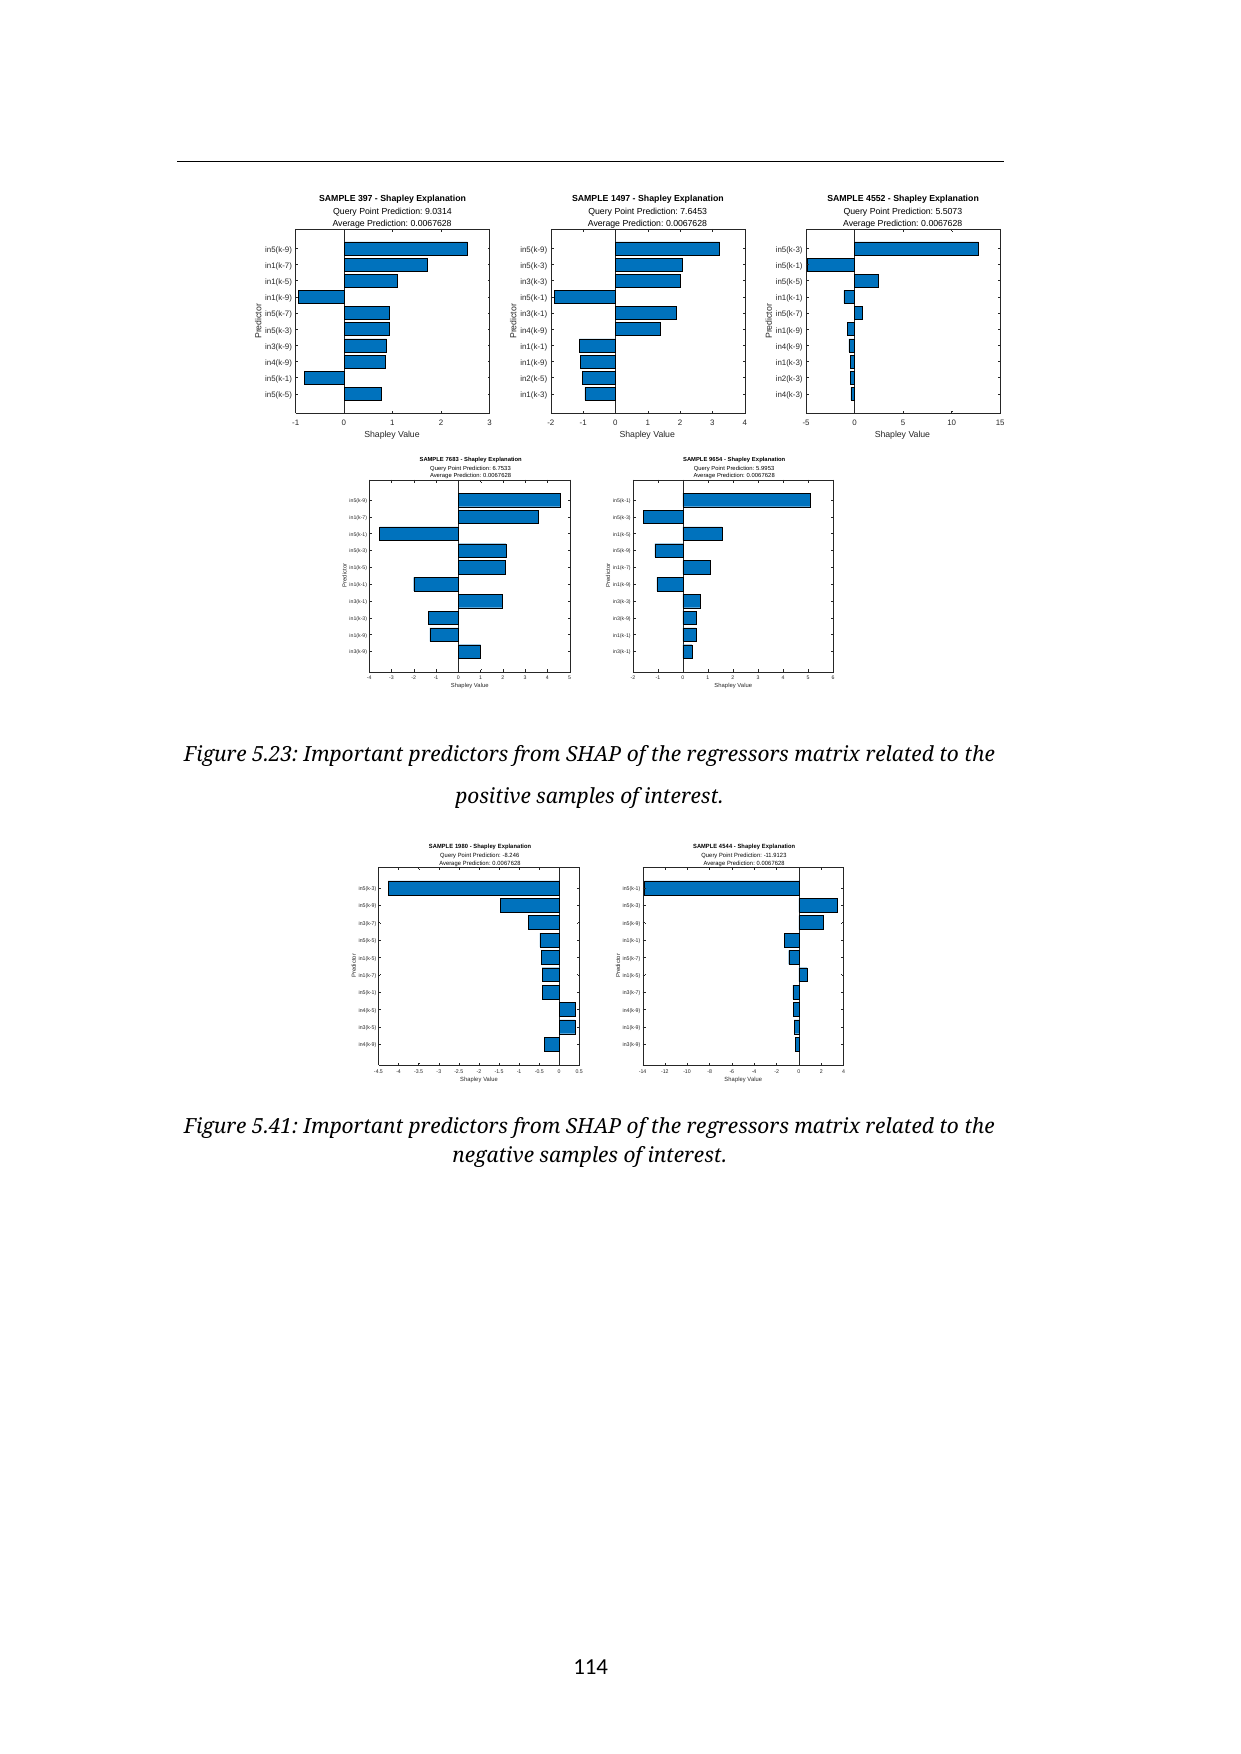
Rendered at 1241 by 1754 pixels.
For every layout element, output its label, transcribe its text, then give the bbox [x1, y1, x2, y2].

text Figure 5.23: Important predictors from SHAP of the regressors matrix related to the positive samples of interest. [177, 739, 1004, 810]
